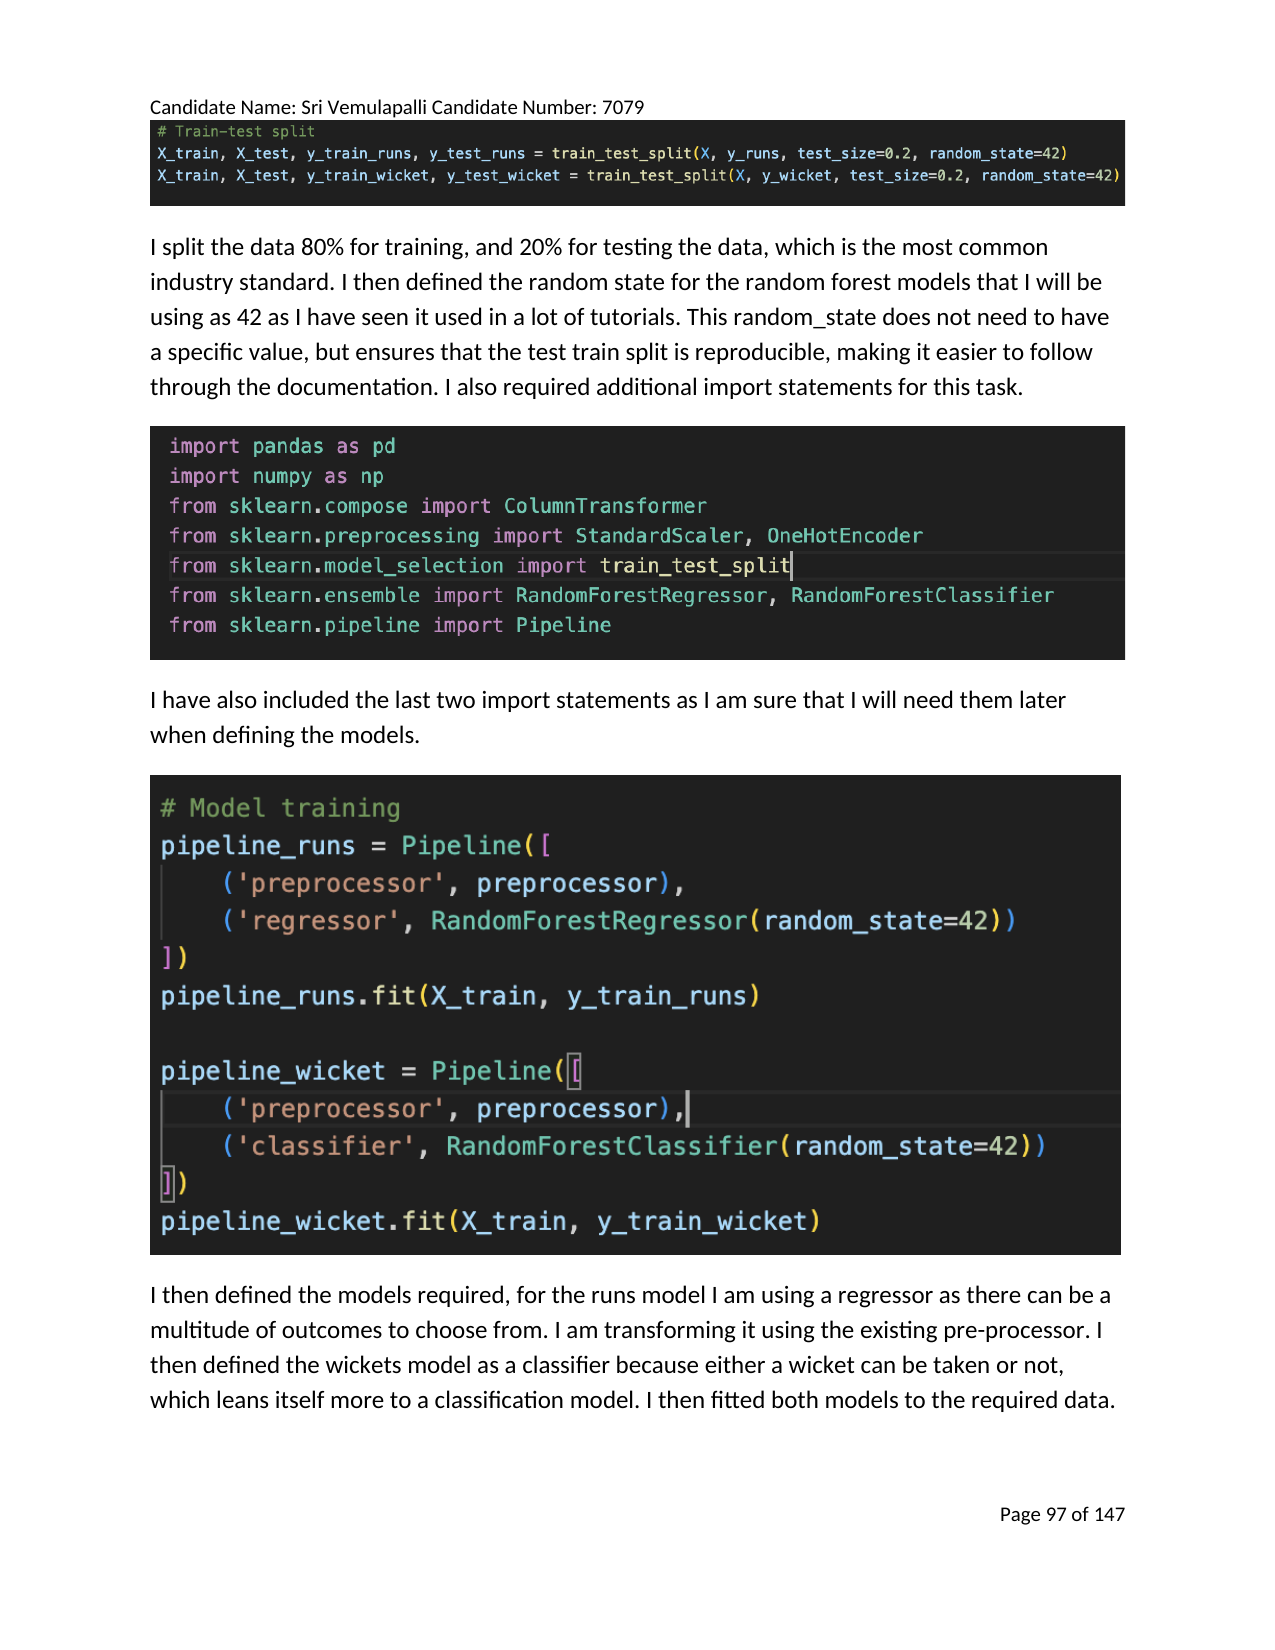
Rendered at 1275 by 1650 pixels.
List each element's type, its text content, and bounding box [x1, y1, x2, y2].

text I then defined the models required, for the runs model I am using a regressor as there can be a multitude of outcomes to choose from. I am transforming it using the existing pre-processor. I then defined the wickets model as a classifier because either a wicket can be taken or not, which leans itself more to a classification model. I then fitted both models to the required data. [150, 1279, 1125, 1414]
picture [150, 426, 1125, 660]
picture [150, 775, 1121, 1255]
picture [150, 120, 1125, 206]
text I split the data 80% for training, and 20% for testing the data, which is the most common industry standard. I then defined the random state for the random forest models that I will be using as 42 as I have seen it used in a lot of tutorials. This random_state does not need to have a specific value, but ensures that the test train split is reproducible, making it easier to follow through the documentation. I also required additional import statements for this task. [150, 231, 1125, 401]
text I have also included the last two import statements as I am sure that I will need them later when defining the models. [150, 684, 1125, 750]
